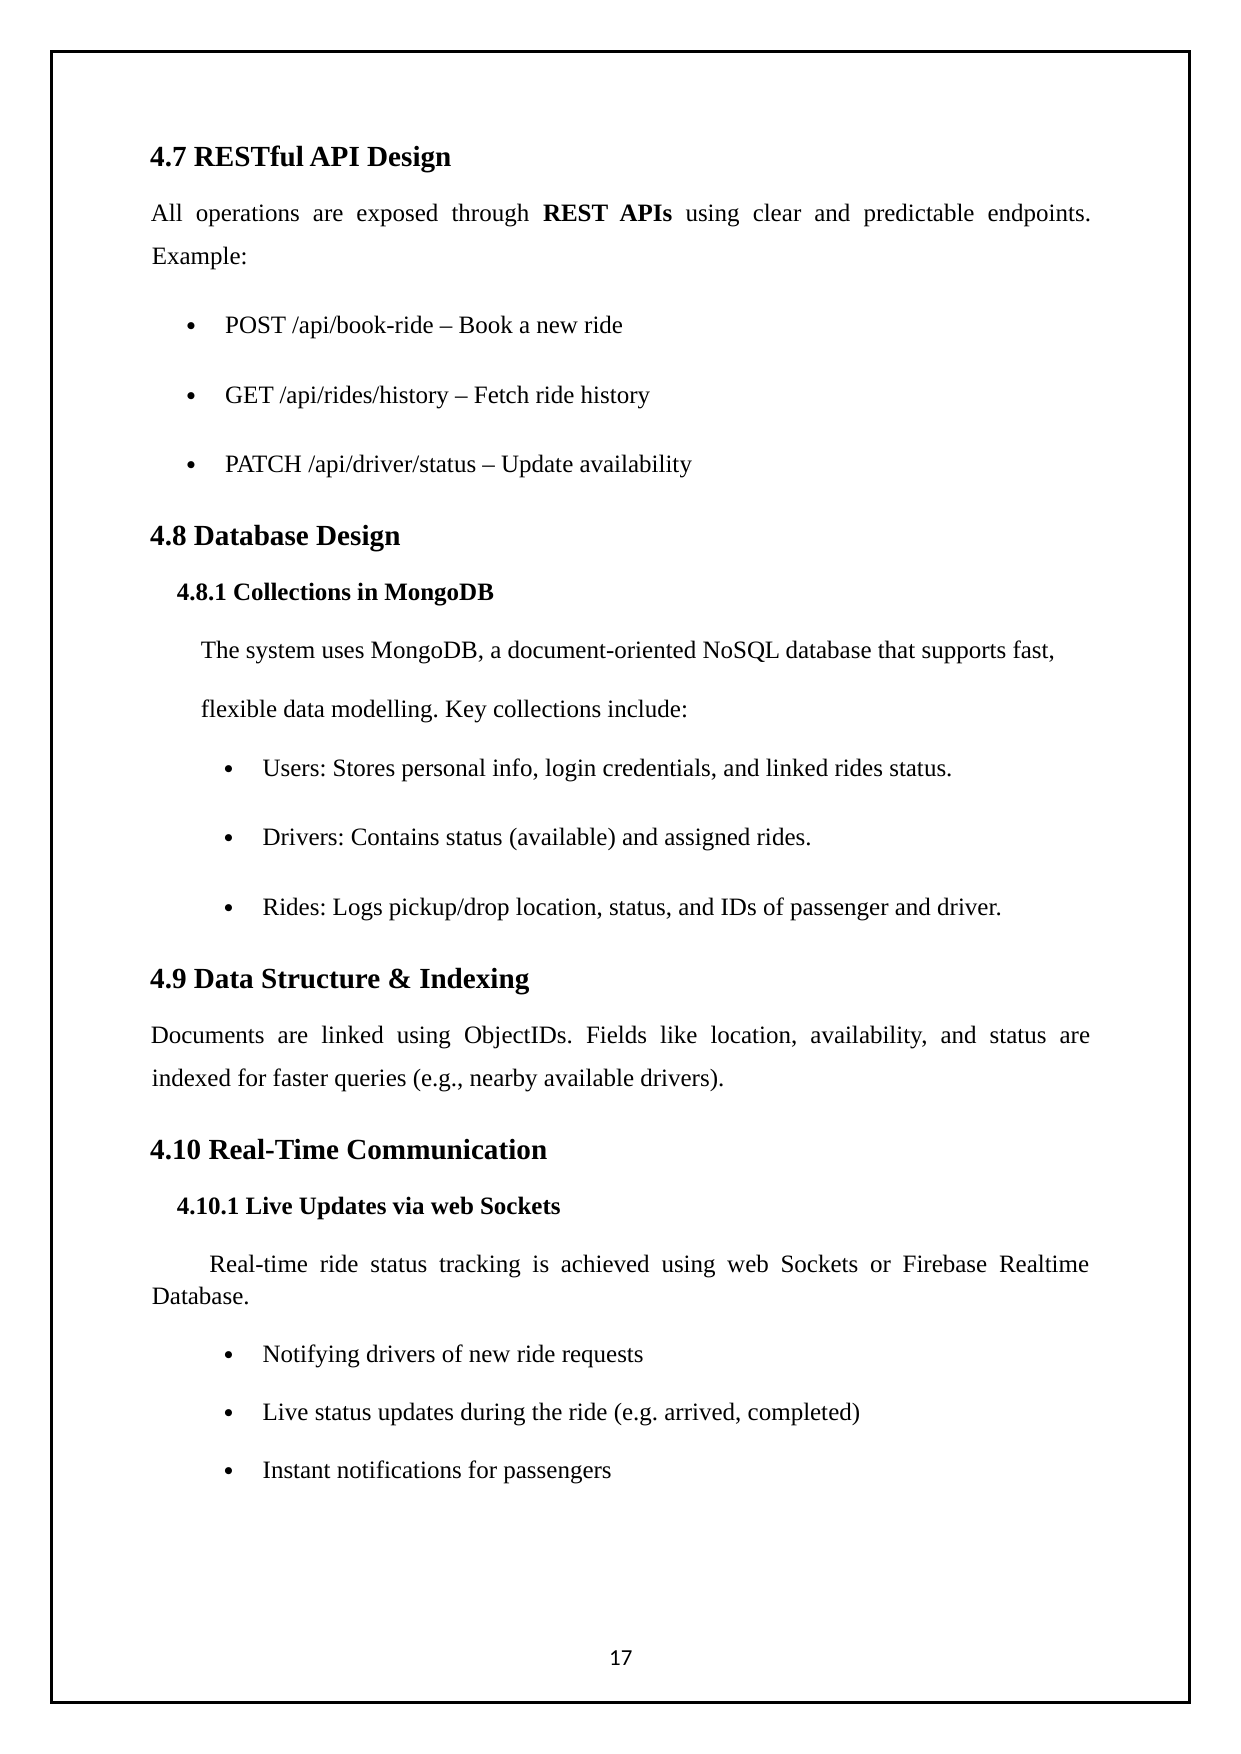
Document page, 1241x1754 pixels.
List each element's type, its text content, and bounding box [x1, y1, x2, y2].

text flexible data modelling. Key collections include: [151, 694, 1091, 723]
subtitle 4.7 RESTful API Design [150, 139, 1091, 173]
list Drivers: Contains status (available) and assigned rides. [225, 822, 1091, 851]
text All operations are exposed through REST APIs using clear and predictable endpoints. Example: [151, 198, 1091, 270]
text 4.10.1 Live Updates via web Sockets [152, 1191, 1091, 1220]
list POST /api/book-ride – Book a new ride [187, 311, 1091, 339]
text Real-time ride status tracking is achieved using web Sockets or Firebase Realtime Database. [151, 1249, 1091, 1310]
list Notifying drivers of new ride requests [225, 1339, 1091, 1368]
list Live status updates during the ride (e.g. arrived, completed) [225, 1397, 1091, 1426]
subtitle 4.10 Real-Time Communication [150, 1132, 1091, 1166]
subtitle 4.8 Database Design [150, 518, 1091, 552]
text The system uses MongoDB, a document-oriented NoSQL database that supports fast, [151, 635, 1091, 664]
list Instant notifications for passengers [225, 1455, 1091, 1484]
text 4.8.1 Collections in MongoDB [152, 577, 1091, 606]
subtitle 4.9 Data Structure & Indexing [150, 961, 1091, 994]
text Documents are linked using ObjectIDs. Fields like location, availability, and status are indexed for faster queries (e.g., nearby available drivers). [151, 1020, 1091, 1092]
list PATCH /api/driver/status – Update availability [187, 449, 1091, 478]
list Users: Stores personal info, login credentials, and linked rides status. [225, 753, 1091, 782]
list Rides: Logs pickup/drop location, status, and IDs of passenger and driver. [225, 892, 1091, 920]
list GET /api/rides/history – Fetch ride history [187, 380, 1091, 408]
